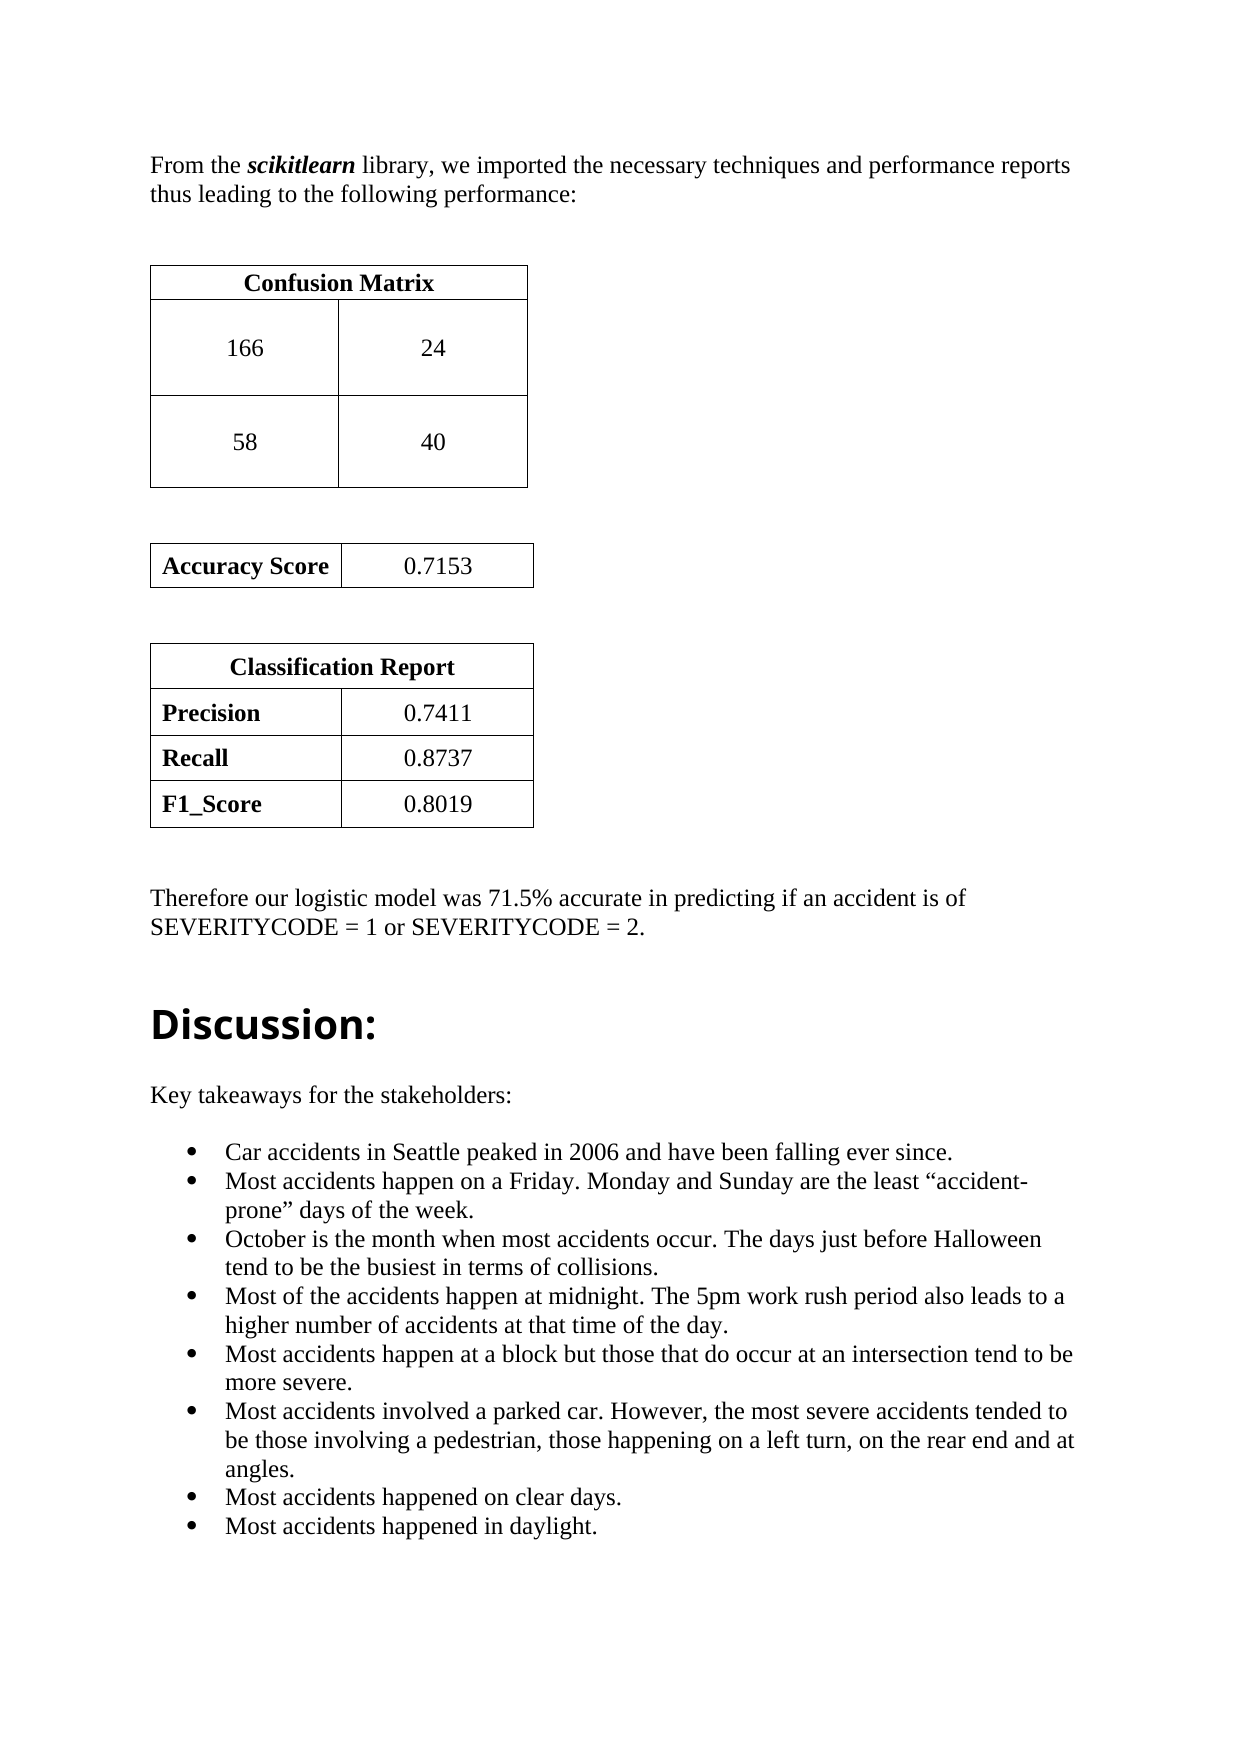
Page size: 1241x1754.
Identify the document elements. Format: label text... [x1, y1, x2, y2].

table_cell 0.8019 [342, 781, 533, 827]
text Key takeaways for the stakeholders: [150, 1080, 1090, 1109]
list Most accidents happened on clear days. [187, 1482, 1090, 1511]
table_cell 24 [339, 300, 527, 395]
text Therefore our logistic model was 71.5% accurate in predicting if an accident is of SEVERITYCODE = 1 or SEVERITYCODE = 2. [150, 883, 1090, 941]
table_cell 0.8737 [342, 736, 533, 780]
table_cell Precision [151, 689, 341, 735]
text Discussion: [150, 996, 1090, 1051]
list Most of the accidents happen at midnight. The 5pm work rush period also leads to a higher number of accidents at that time of the day. [187, 1281, 1090, 1339]
list Most accidents involved a parked car. However, the most severe accidents tended to be those involving a pedestrian, those happening on a left turn, on the rear end and at angles. [187, 1396, 1090, 1482]
list Most accidents happen on a Friday. Monday and Sunday are the least “accident-prone” days of the week. [187, 1166, 1090, 1224]
list Car accidents in Seattle peaked in 2006 and have been falling ever since. [187, 1137, 1090, 1166]
text From the scikitlearn library, we imported the necessary techniques and performance reports thus leading to the following performance: [150, 150, 1090, 207]
table_cell 40 [339, 396, 527, 487]
table_cell Recall [151, 736, 341, 780]
table_header Accuracy Score [151, 544, 341, 587]
table_header Confusion Matrix [151, 266, 527, 299]
list October is the month when most accidents occur. The days just before Halloween tend to be the busiest in terms of collisions. [187, 1224, 1090, 1281]
table_cell 0.7411 [342, 689, 533, 735]
list Most accidents happened in daylight. [187, 1511, 1090, 1540]
table_cell F1_Score [151, 781, 341, 827]
table_cell 58 [151, 396, 338, 487]
table_header Classification Report [151, 644, 533, 688]
table_cell 166 [151, 300, 338, 395]
list Most accidents happen at a block but those that do occur at an intersection tend to be more severe. [187, 1339, 1090, 1396]
table_header 0.7153 [342, 544, 533, 587]
